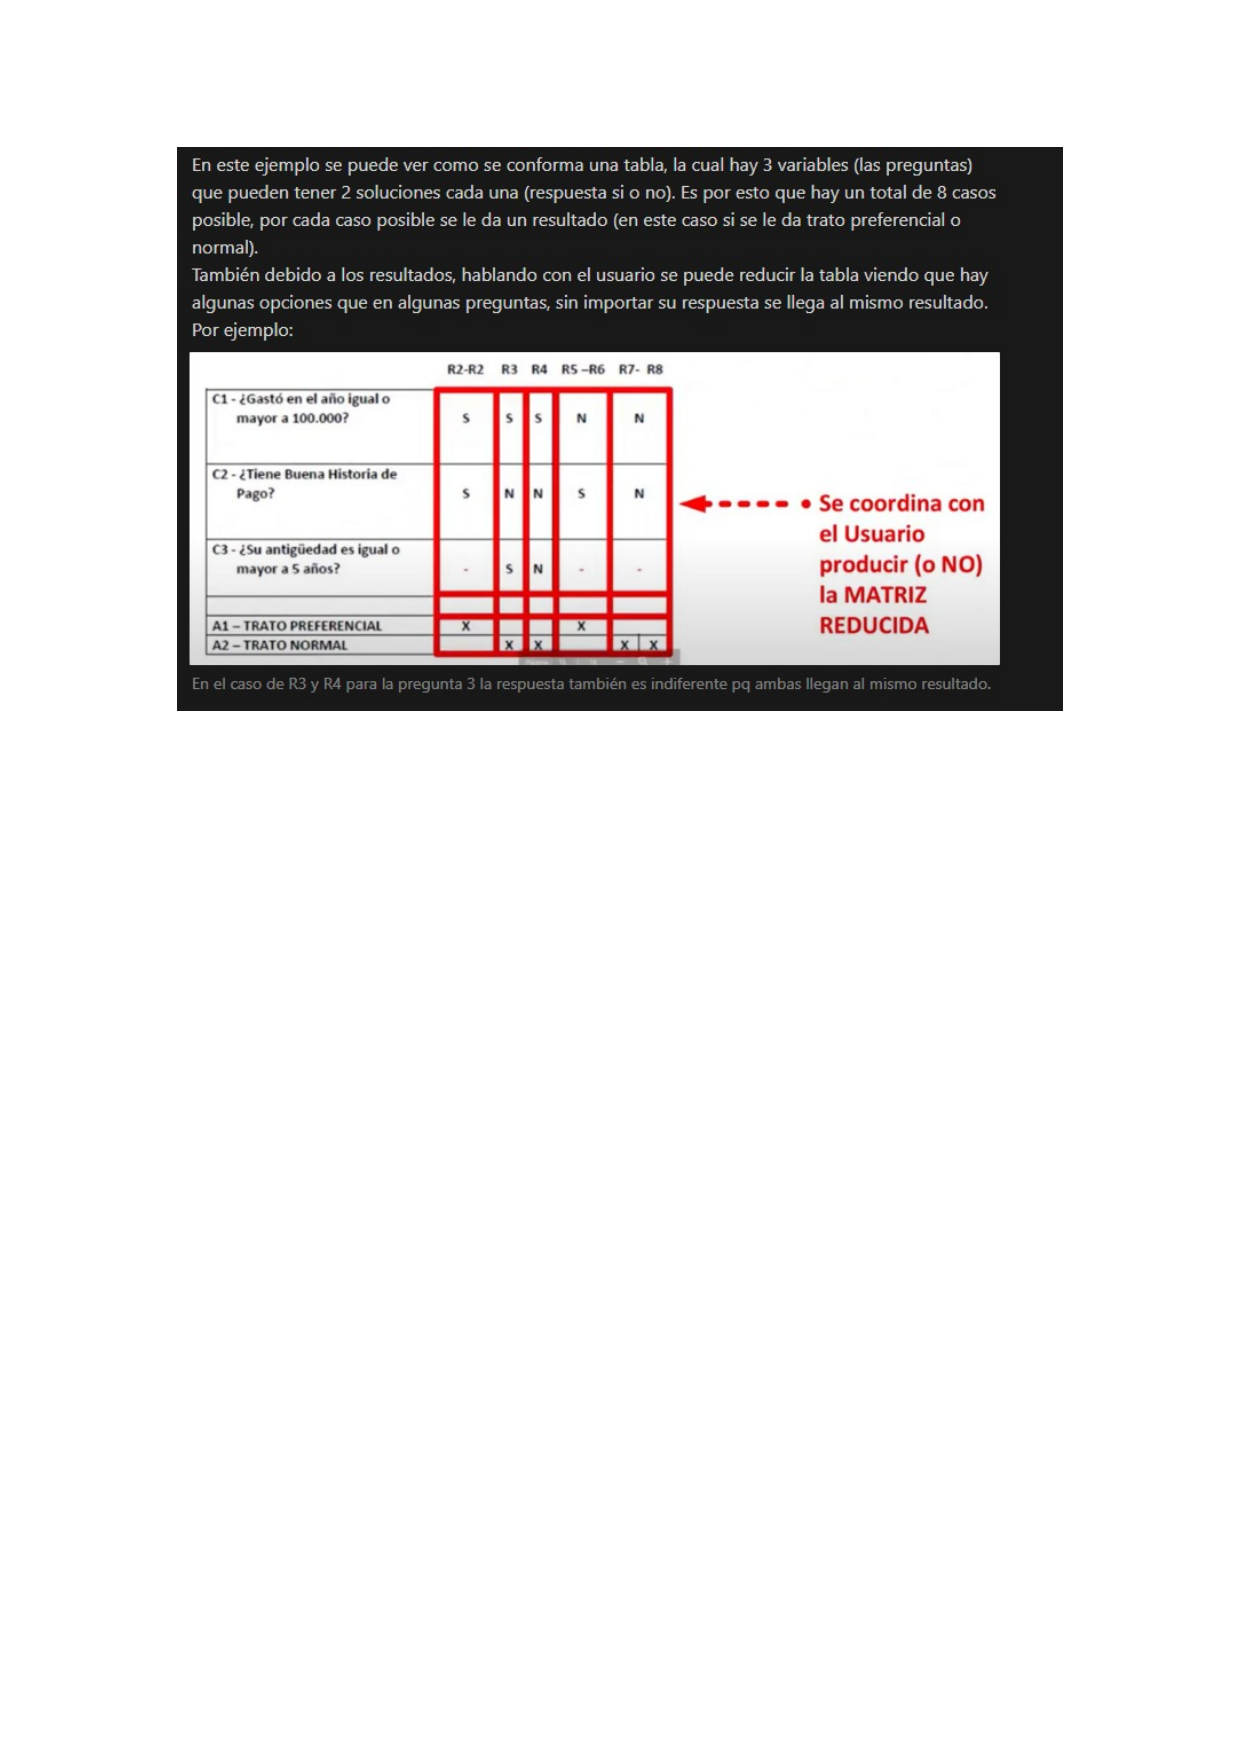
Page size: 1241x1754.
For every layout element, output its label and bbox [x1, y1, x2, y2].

picture [177, 147, 1063, 711]
